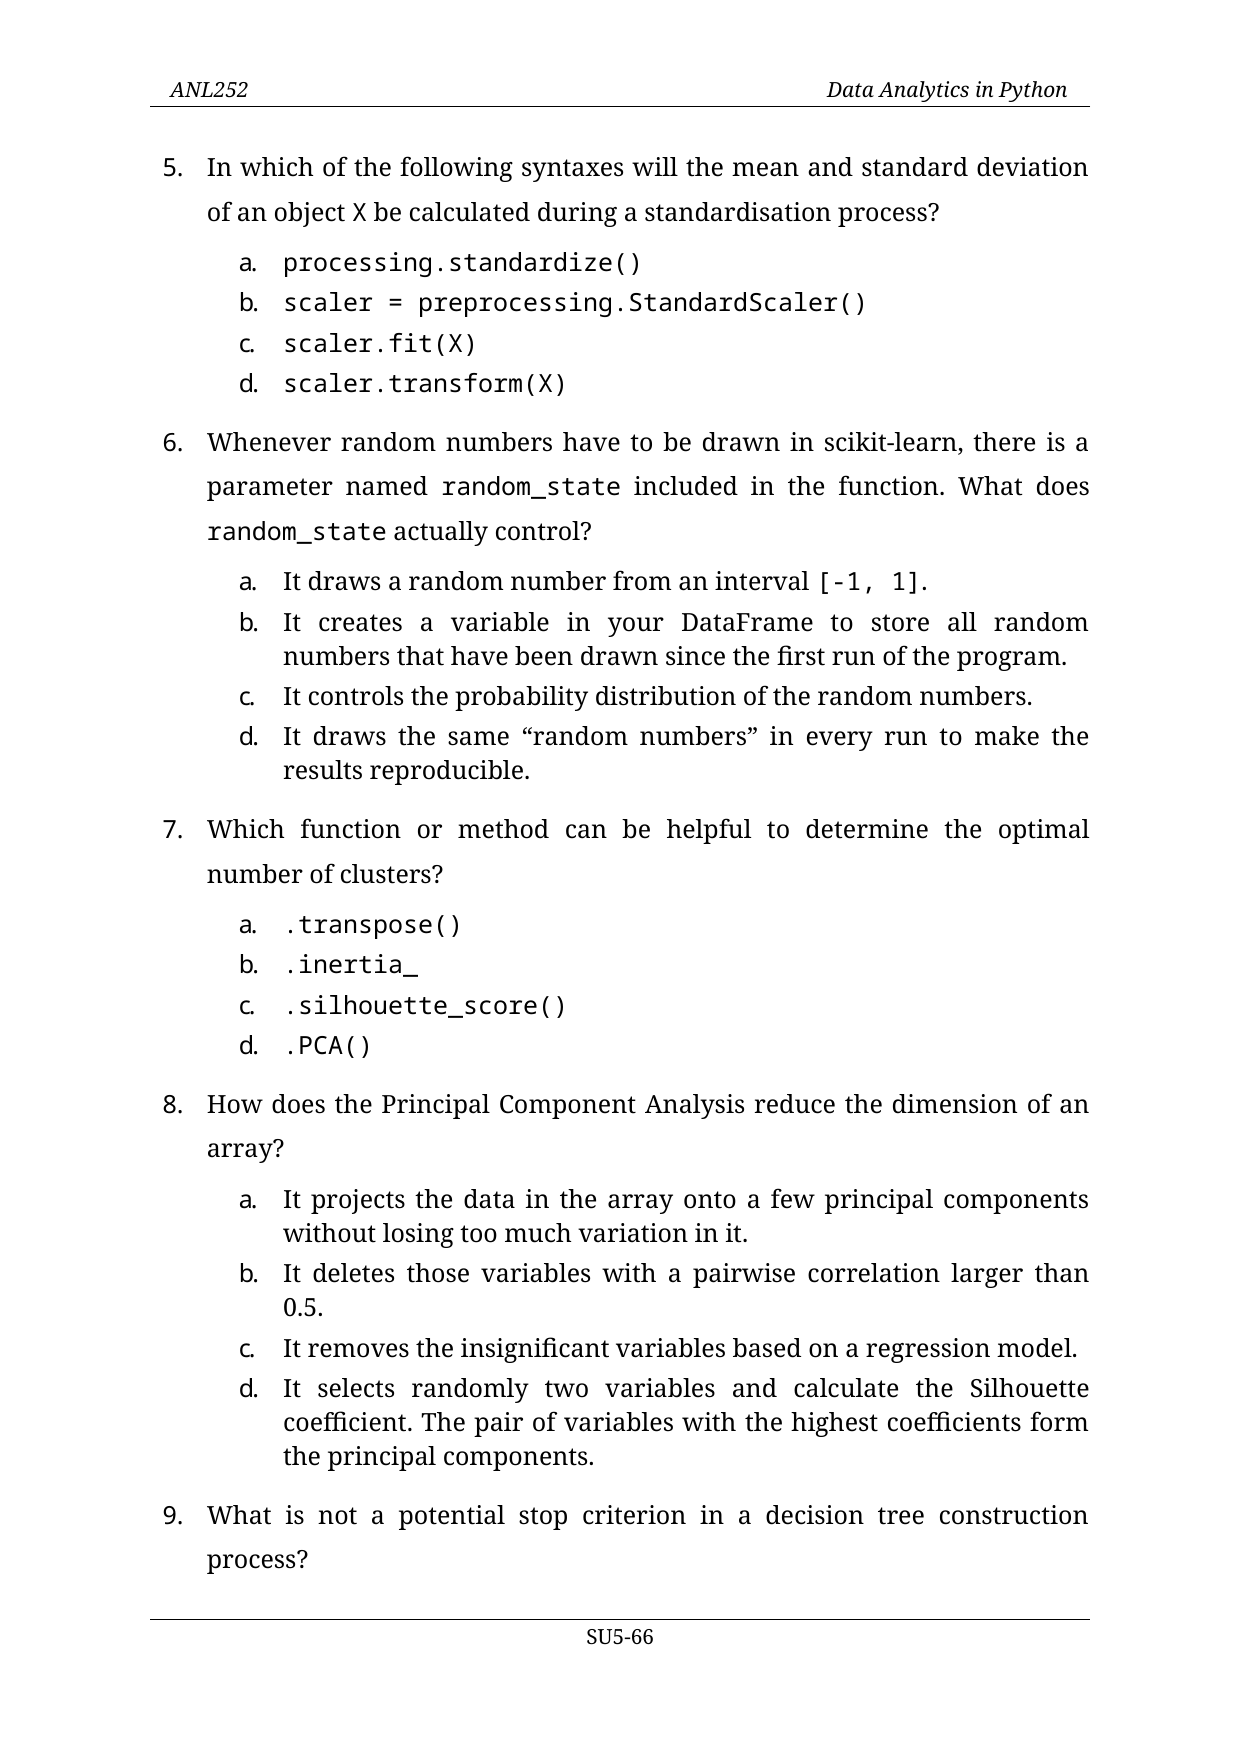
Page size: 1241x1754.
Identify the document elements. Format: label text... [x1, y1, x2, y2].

list It removes the insignificant variables based on a regression model. [239, 1330, 1090, 1364]
list Whenever random numbers have to be drawn in scikit-learn, there is a parameter named random_state included in the function. What does random_state actually control? [162, 425, 1090, 547]
list It projects the data in the array onto a few principal components without losing too much variation in it. [239, 1182, 1090, 1250]
list It draws a random number from an interval [-1, 1]. [239, 564, 1090, 598]
list .transpose() [239, 907, 1090, 941]
list Which function or method can be helpful to determine the optimal number of clusters? [162, 812, 1090, 890]
list How does the Principal Component Analysis reduce the dimension of an array? [162, 1087, 1090, 1165]
list processing.standardize() [239, 245, 1090, 279]
list scaler.transform(X) [239, 366, 1090, 400]
list scaler.fit(X) [239, 325, 1090, 359]
list It controls the probability distribution of the random numbers. [239, 678, 1090, 713]
list .inertia_ [239, 947, 1090, 981]
list scaler = preprocessing.StandardScaler() [239, 285, 1090, 319]
list .silhouette_score() [239, 987, 1090, 1021]
list It creates a variable in your DataFrame to store all random numbers that have been drawn since the first run of the program. [239, 604, 1090, 672]
list It draws the same “random numbers” in every run to make the results reproducible. [239, 719, 1090, 787]
list In which of the following syntaxes will the mean and standard deviation of an object X be calculated during a standardisation process? [162, 150, 1090, 228]
list What is not a potential stop criterion in a decision tree construction process? [162, 1498, 1090, 1576]
list .PCA() [239, 1028, 1090, 1062]
list It deletes those variables with a pairwise correlation larger than 0.5. [239, 1256, 1090, 1324]
list It selects randomly two variables and calculate the Silhouette coefficient. The pair of variables with the highest coefficients form the principal components. [239, 1371, 1090, 1473]
